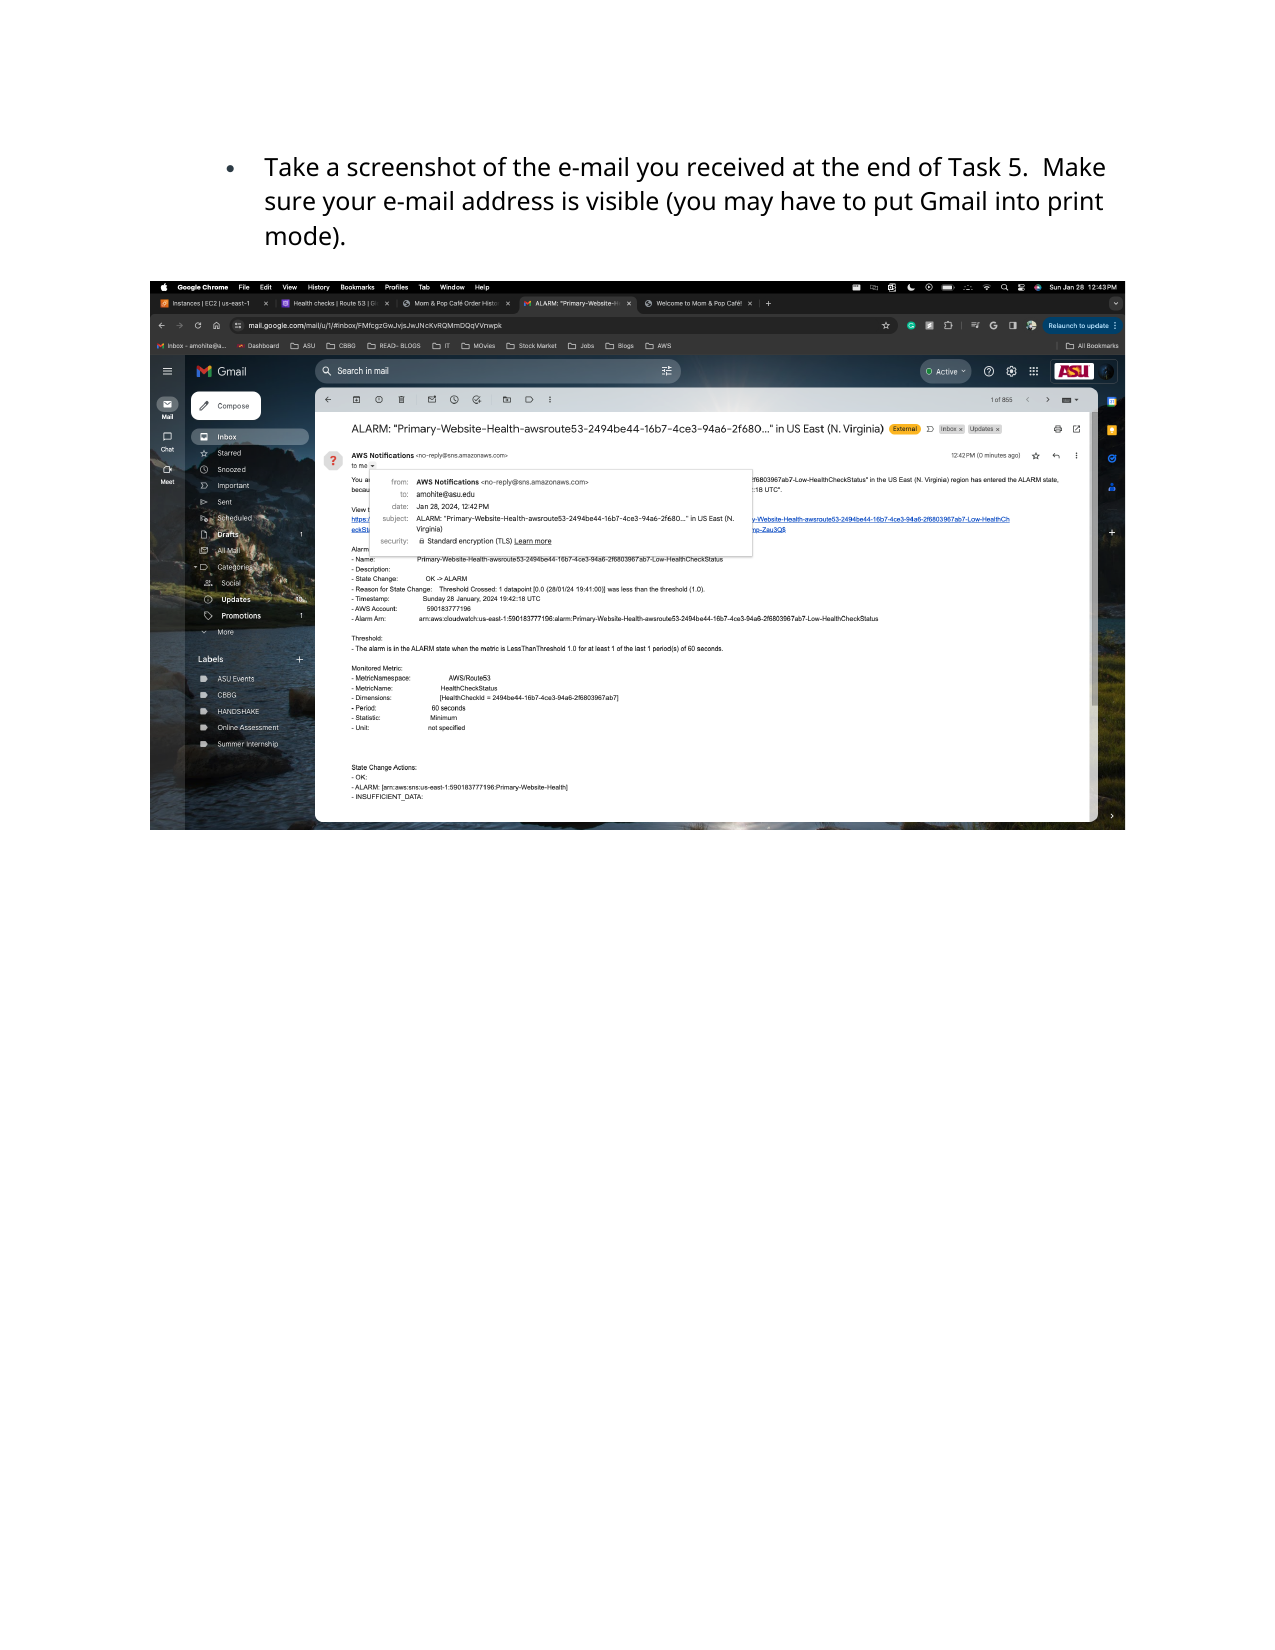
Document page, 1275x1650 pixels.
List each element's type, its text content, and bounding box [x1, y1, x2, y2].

picture [150, 281, 1125, 830]
list Take a screenshot of the e-mail you received at the end of Task 5. Make sure your e-mail address is visible (you may have to put Gmail into print mode). [227, 150, 1125, 252]
